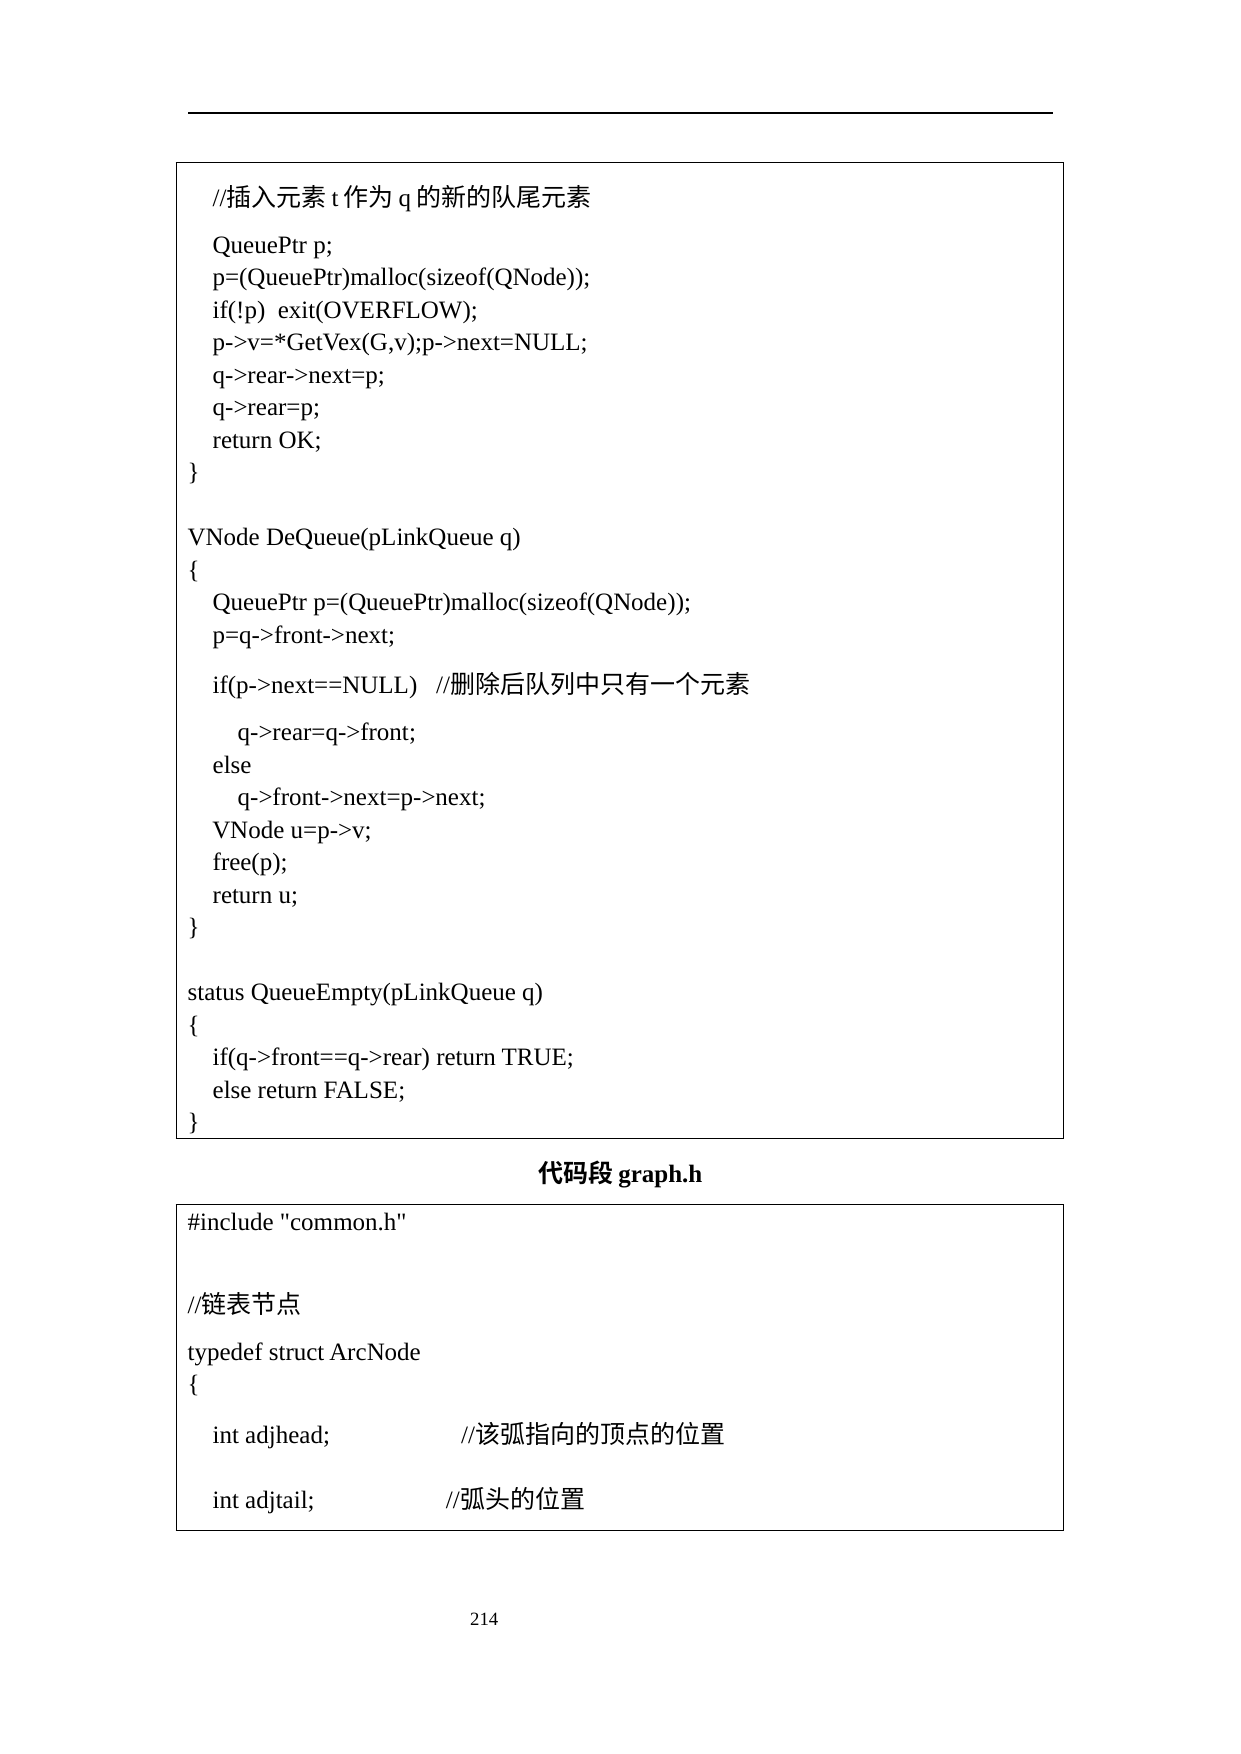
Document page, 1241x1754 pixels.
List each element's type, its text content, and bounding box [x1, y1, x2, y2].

text 代码段graph.h [187, 1139, 1053, 1204]
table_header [177, 1205, 1063, 1530]
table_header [177, 163, 1063, 1138]
